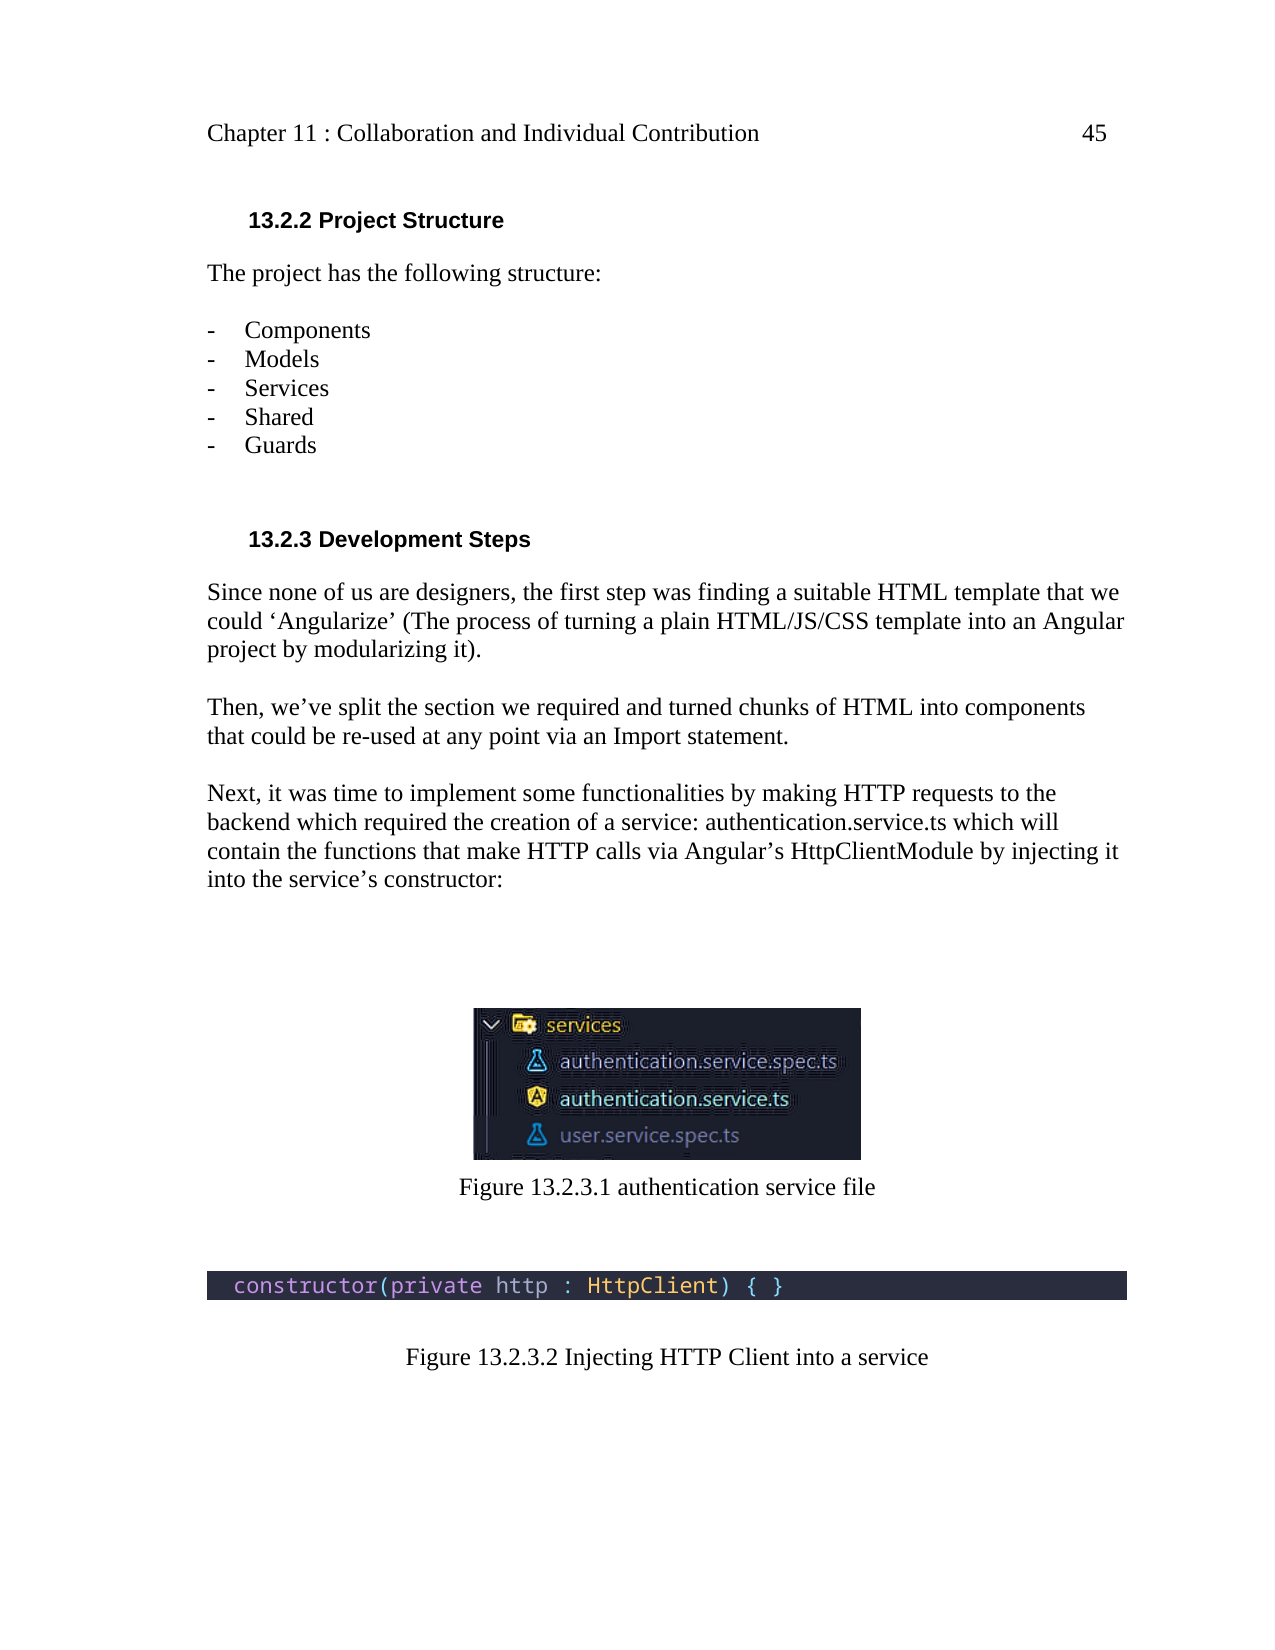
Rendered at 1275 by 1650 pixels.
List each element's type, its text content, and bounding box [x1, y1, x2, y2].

list Services [207, 373, 1127, 402]
list Shared [207, 402, 1127, 431]
list Components [207, 316, 1127, 344]
subtitle Development Steps [248, 526, 1127, 552]
text Figure 13.2.3.1 authentication service file [207, 1172, 1127, 1201]
text constructor(private http : HttpClient) { } [207, 1271, 1127, 1300]
list Models [207, 344, 1127, 373]
picture [473, 1008, 861, 1160]
list Guards [207, 431, 1127, 459]
text Next, it was time to implement some functionalities by making HTTP requests to the backend which required the creation of a service: authentication.service.ts which will contain the functions that make HTTP calls via Angular’s HttpClientModule by injecting it into the service’s constructor: [207, 778, 1127, 893]
text Since none of us are designers, the first step was finding a suitable HTML template that we could ‘Angularize’ (The process of turning a plain HTML/JS/CSS template into an Angular project by modularizing it). [207, 577, 1127, 663]
text Then, we’ve split the section we required and turned chunks of HTML into components that could be re-used at any point via an Import statement. [207, 692, 1127, 749]
text The project has the following structure: [207, 258, 1127, 287]
text Figure 13.2.3.2 Injecting HTTP Client into a service [207, 1342, 1127, 1370]
subtitle Project Structure [248, 207, 1127, 233]
